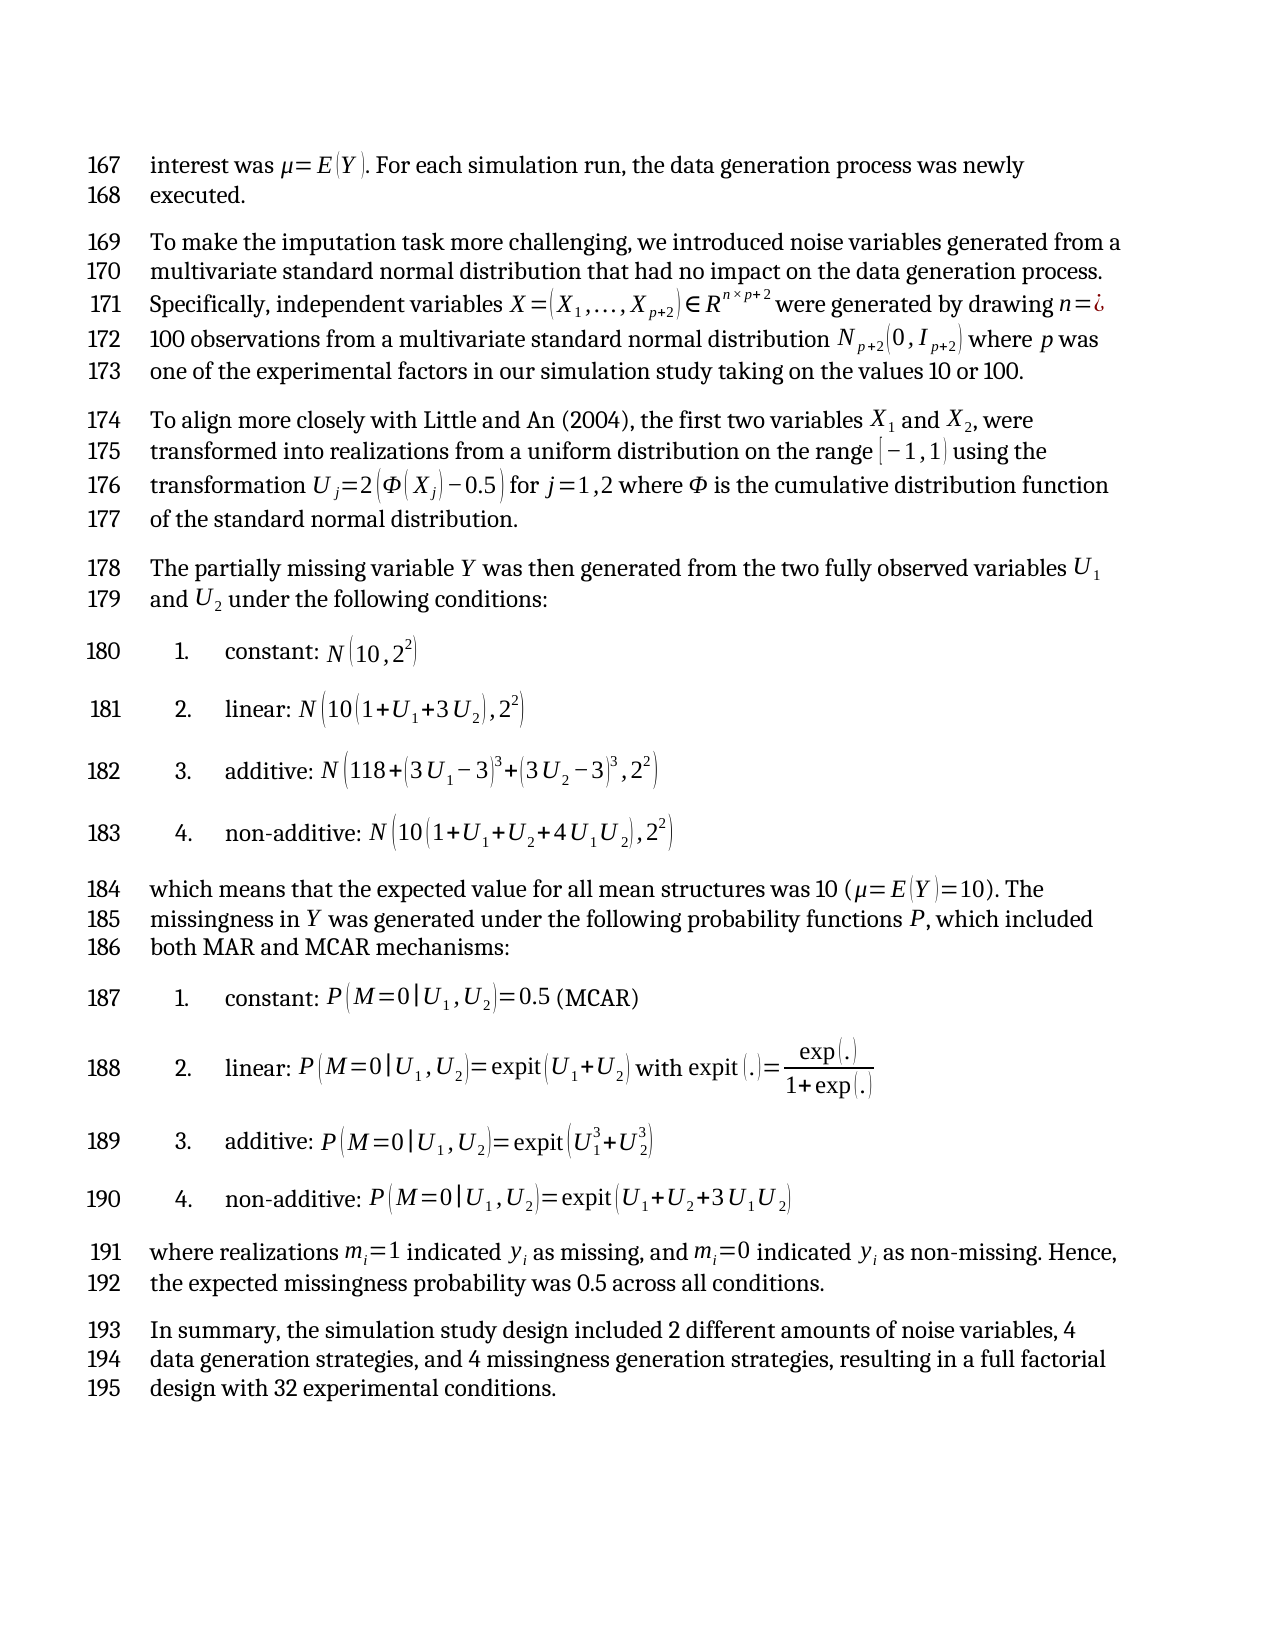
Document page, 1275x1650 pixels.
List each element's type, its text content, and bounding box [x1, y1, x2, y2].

text To align more closely with Little and An (2004), the first two variables and , were transformed into realizations from a uniform distribution on the range using the transformation for where is the cumulative distribution function of the standard normal distribution. [150, 404, 1125, 534]
list constant: [175, 634, 1125, 668]
text In summary, the simulation study design included 2 different amounts of noise variables, 4 data generation strategies, and 4 missingness generation strategies, resulting in a full factorial design with 32 experimental conditions. [150, 1316, 1125, 1402]
list non-additive: [175, 813, 1125, 853]
text The partially missing variable was then generated from the two fully observed variables and under the following conditions: [150, 552, 1125, 615]
list additive: [175, 1122, 1125, 1161]
text where realizations indicated as missing, and indicated as non-missing. Hence, the expected missingness probability was 0.5 across all conditions. [150, 1237, 1125, 1297]
list non-additive: [175, 1182, 1125, 1216]
text To make the imputation task more challenging, we introduced noise variables generated from a multivariate standard normal distribution that had no impact on the data generation process. Specifically, independent variables were generated by drawing 100 observations from a multivariate standard normal distribution where was one of the experimental factors in our simulation study taking on the values 10 or 100. [150, 228, 1125, 386]
list additive: [175, 751, 1125, 792]
list linear: [175, 689, 1125, 730]
list constant: (MCAR) [175, 981, 1125, 1015]
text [150, 150, 1125, 209]
list linear: with [175, 1036, 1125, 1101]
text which means that the expected value for all mean structures was 10 (). The missingness in was generated under the following probability functions , which included both MAR and MCAR mechanisms: [150, 874, 1125, 962]
